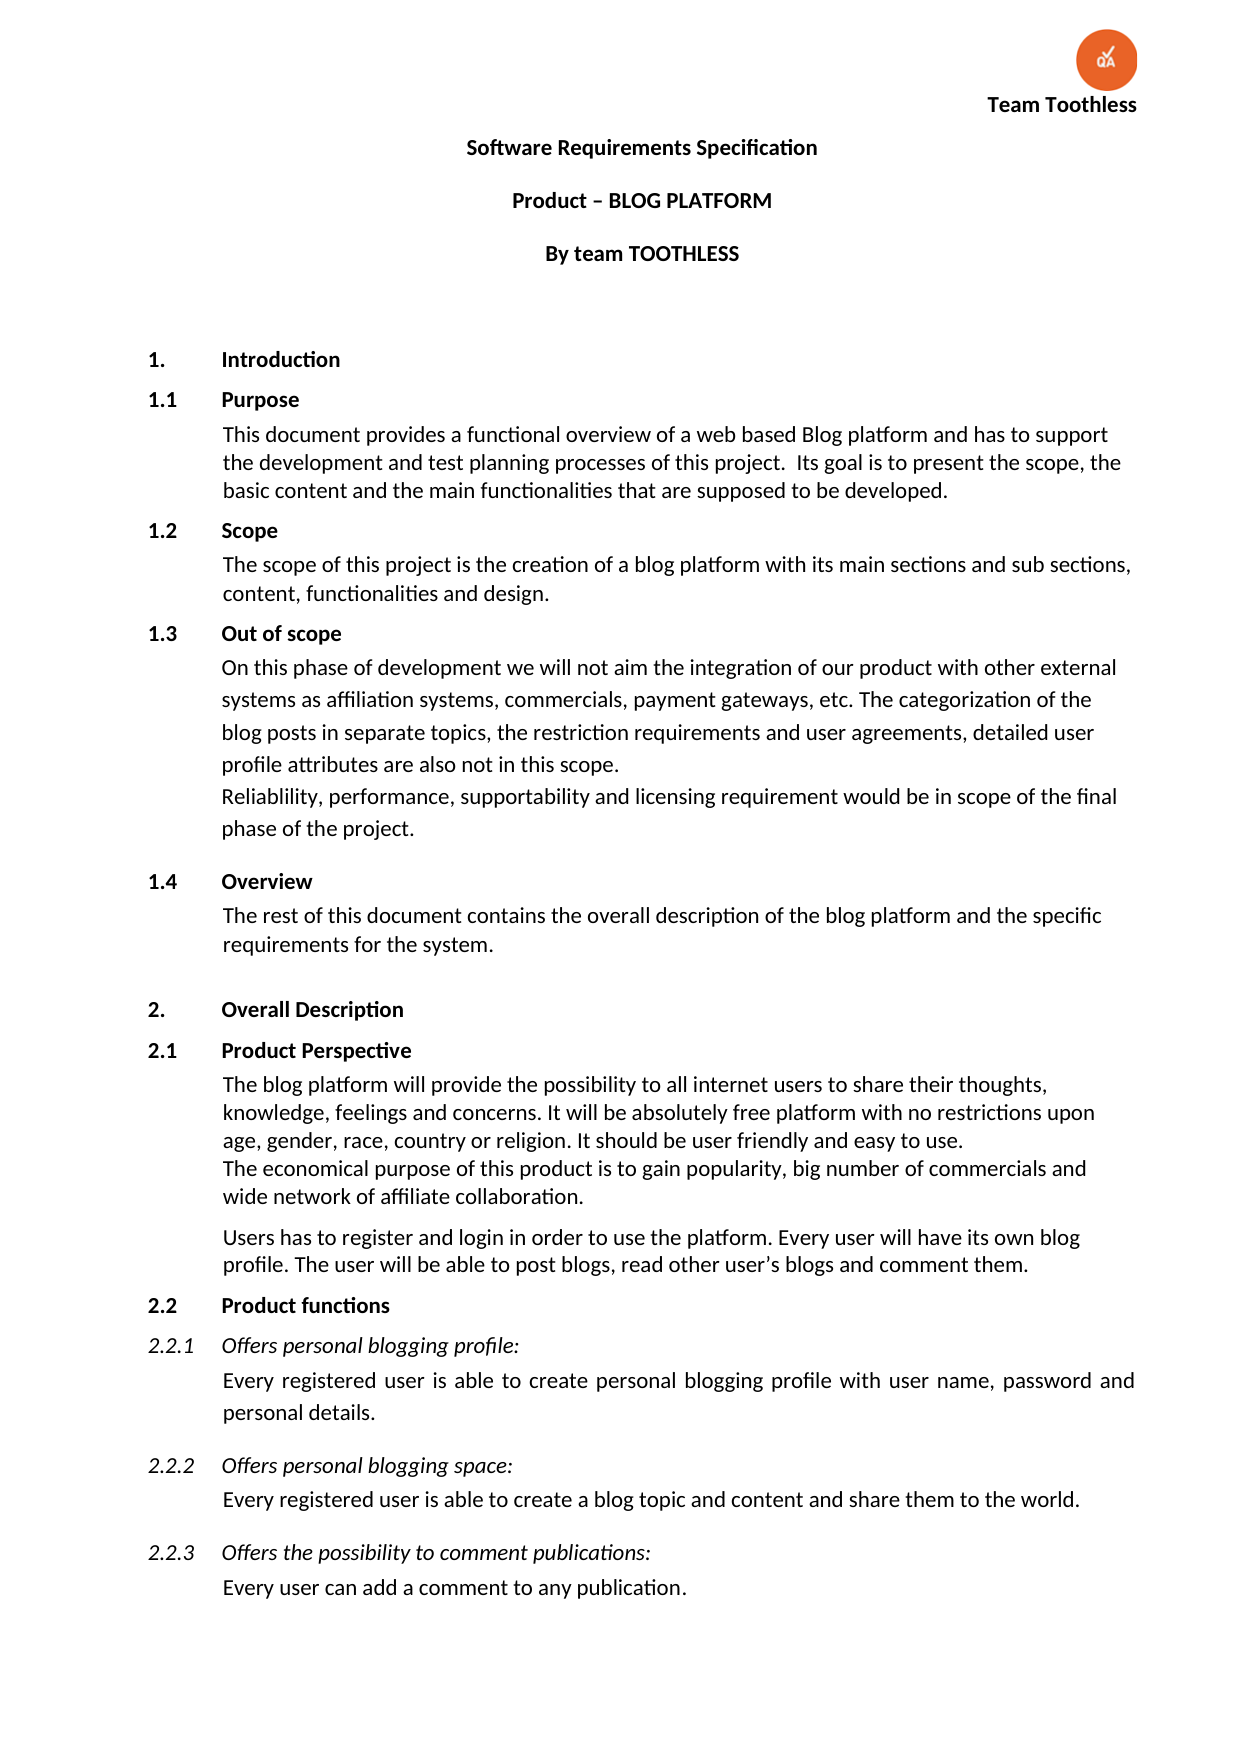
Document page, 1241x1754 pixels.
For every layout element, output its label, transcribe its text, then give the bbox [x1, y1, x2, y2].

picture [1076, 29, 1138, 91]
text Software Requirements Specification [148, 133, 1137, 161]
text Users has to register and login in order to use the platform. Every user will have its own blog profile. The user will be able to post blogs, read other user’s blogs and comment them. [223, 1223, 1137, 1279]
text Every registered user is able to create a blog topic and content and share them to the world. [223, 1485, 1137, 1513]
subtitle Overview [148, 867, 1137, 895]
subtitle Scope [148, 516, 1137, 544]
subtitle Introduction [148, 345, 1137, 373]
text On this phase of development we will not aim the integration of our product with other external systems as affiliation systems, commercials, payment gateways, etc. The categorization of the blog posts in separate topics, the restriction requirements and user agreements, detailed user profile attributes are also not in this scope. Reliablility, performance, supportability and licensing requirement would be in scope of the final phase of the project. [221, 653, 1137, 842]
text The rest of this document contains the overall description of the blog platform and the specific requirements for the system. [223, 902, 1137, 983]
subtitle Offers the possibility to comment publications: [148, 1538, 1137, 1566]
subtitle Purpose [148, 386, 1137, 413]
text The scope of this project is the creation of a blog platform with its main sections and sub sections, content, functionalities and design. [223, 551, 1137, 607]
subtitle Overall Description [148, 995, 1137, 1023]
text Every user can add a comment to any publication. [223, 1573, 1137, 1601]
subtitle Offers personal blogging space: [148, 1451, 1137, 1479]
text By team TOOTHLESS [148, 239, 1137, 267]
text Product – BLOG PLATFORM [148, 186, 1137, 214]
text The blog platform will provide the possibility to all internet users to share their thoughts, knowledge, feelings and concerns. It will be absolutely free platform with no restrictions upon age, gender, race, country or religion. It should be user friendly and easy to use. The economical purpose of this product is to gain popularity, big number of commercials and wide network of affiliate collaboration. [223, 1070, 1137, 1210]
subtitle Product Perspective [148, 1036, 1137, 1064]
text Every registered user is able to create personal blogging profile with user name, password and personal details. [223, 1366, 1137, 1426]
text This document provides a functional overview of a web based Blog platform and has to support the development and test planning processes of this project. Its goal is to present the scope, the basic content and the main functionalities that are supposed to be developed. [223, 420, 1137, 504]
subtitle Out of scope [148, 619, 1137, 647]
subtitle Offers personal blogging profile: [148, 1332, 1137, 1360]
subtitle Product functions [148, 1291, 1137, 1319]
